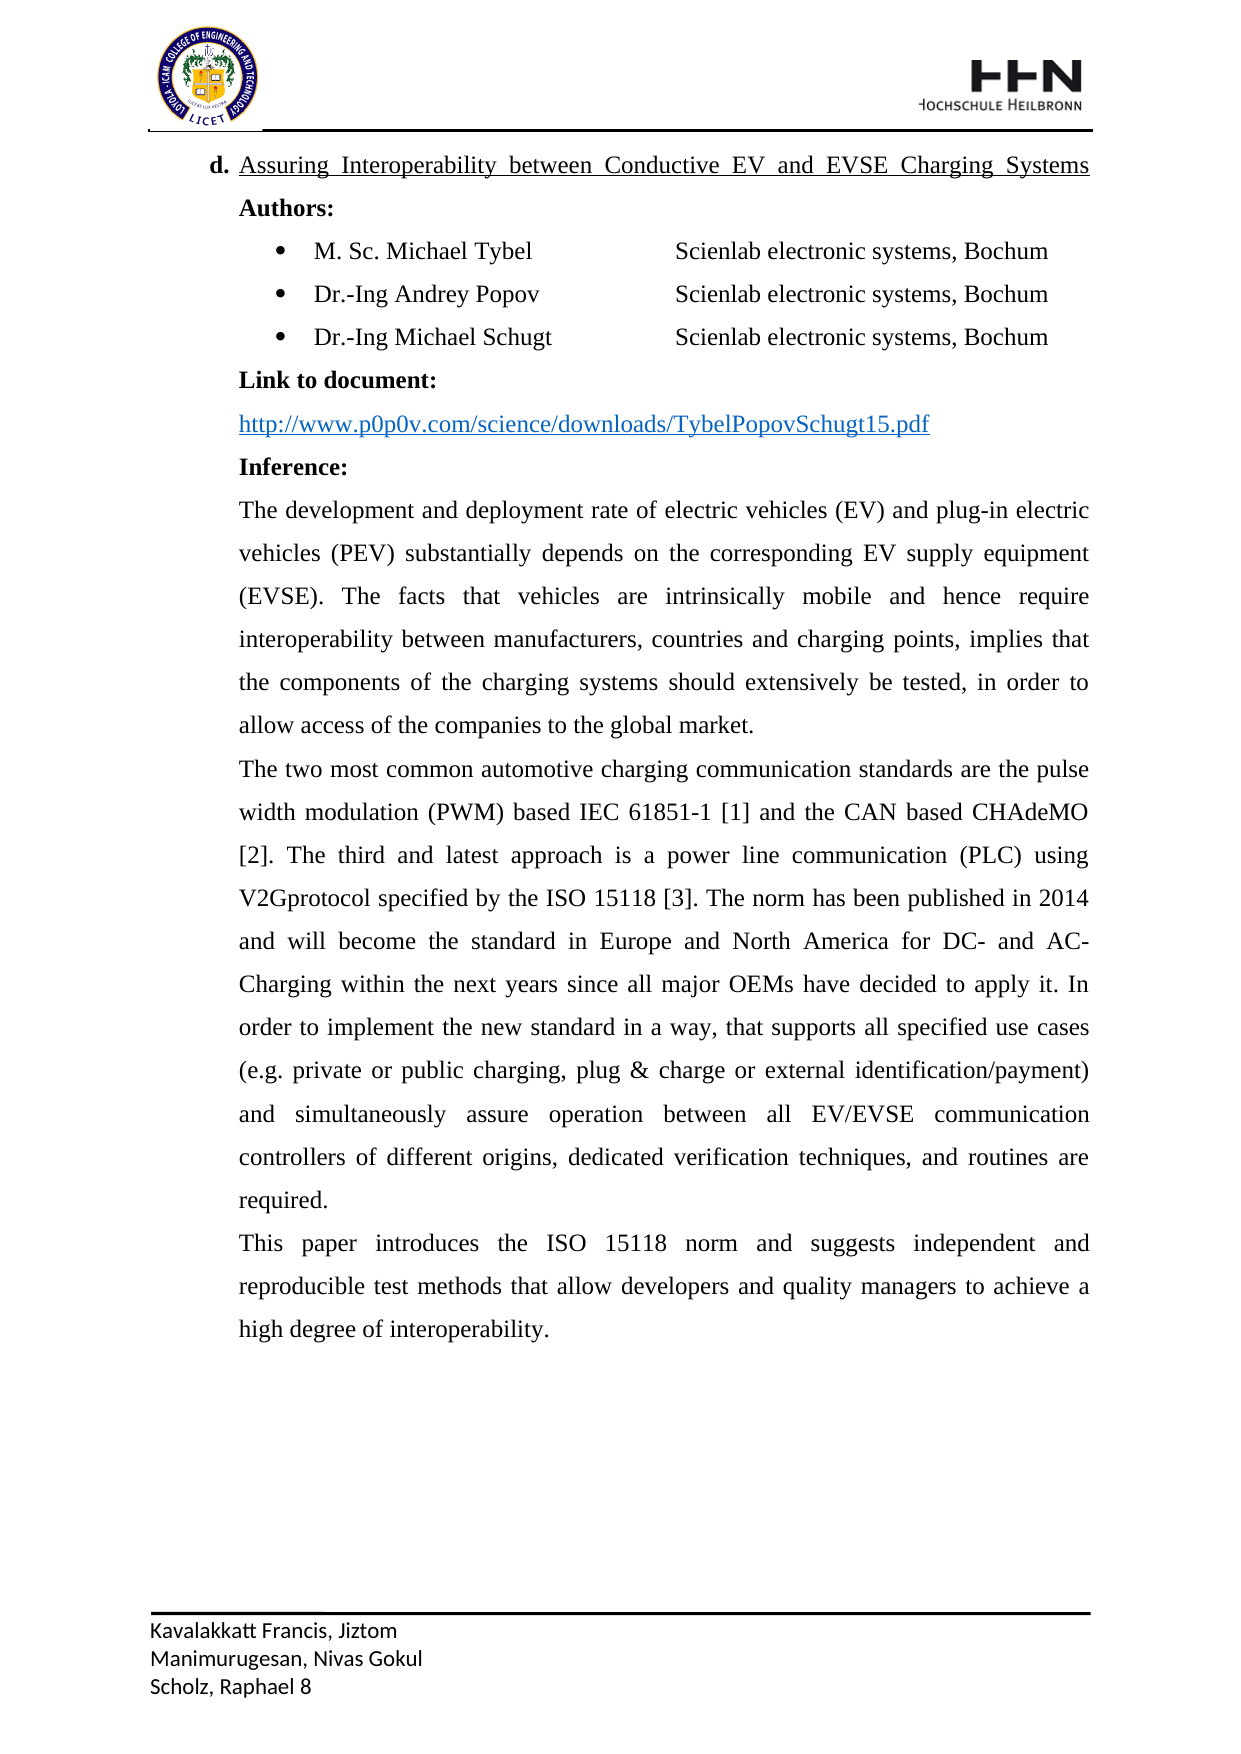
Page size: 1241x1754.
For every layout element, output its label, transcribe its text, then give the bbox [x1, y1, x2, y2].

text The development and deployment rate of electric vehicles (EV) and plug-in electric vehicles (PEV) substantially depends on the corresponding EV supply equipment (EVSE). The facts that vehicles are intrinsically mobile and hence require interoperability between manufacturers, countries and charging points, implies that the components of the charging systems should extensively be tested, in order to allow access of the companies to the global market. [239, 495, 1090, 739]
text http://www.p0p0v.com/science/downloads/TybelPopovSchugt15.pdf [239, 409, 1090, 437]
list M. Sc. Michael Tybel Scienlab electronic systems, Bochum [276, 236, 1090, 265]
picture [917, 60, 1083, 111]
picture [150, 18, 263, 131]
list Dr.-Ing Michael Schugt Scienlab electronic systems, Bochum [276, 322, 1090, 351]
list Dr.-Ing Andrey Popov Scienlab electronic systems, Bochum [276, 279, 1090, 308]
text Link to document: [239, 366, 1090, 394]
text Inference: [239, 452, 1090, 481]
text This paper introduces the ISO 15118 norm and suggests independent and reproducible test methods that allow developers and quality managers to achieve a high degree of interoperability. [239, 1228, 1090, 1343]
list Assuring Interoperability between Conductive EV and EVSE Charging Systems Authors: [209, 150, 1090, 222]
text The two most common automotive charging communication standards are the pulse width modulation (PWM) based IEC 61851-1 [1] and the CAN based CHAdeMO [2]. The third and latest approach is a power line communication (PLC) using V2Gprotocol specified by the ISO 15118 [3]. The norm has been published in 2014 and will become the standard in Europe and North America for DC- and AC-Charging within the next years since all major OEMs have decided to apply it. In order to implement the new standard in a way, that supports all specified use cases (e.g. private or public charging, plug & charge or external identification/payment) and simultaneously assure operation between all EV/EVSE communication controllers of different origins, dedicated verification techniques, and routines are required. [239, 754, 1090, 1214]
